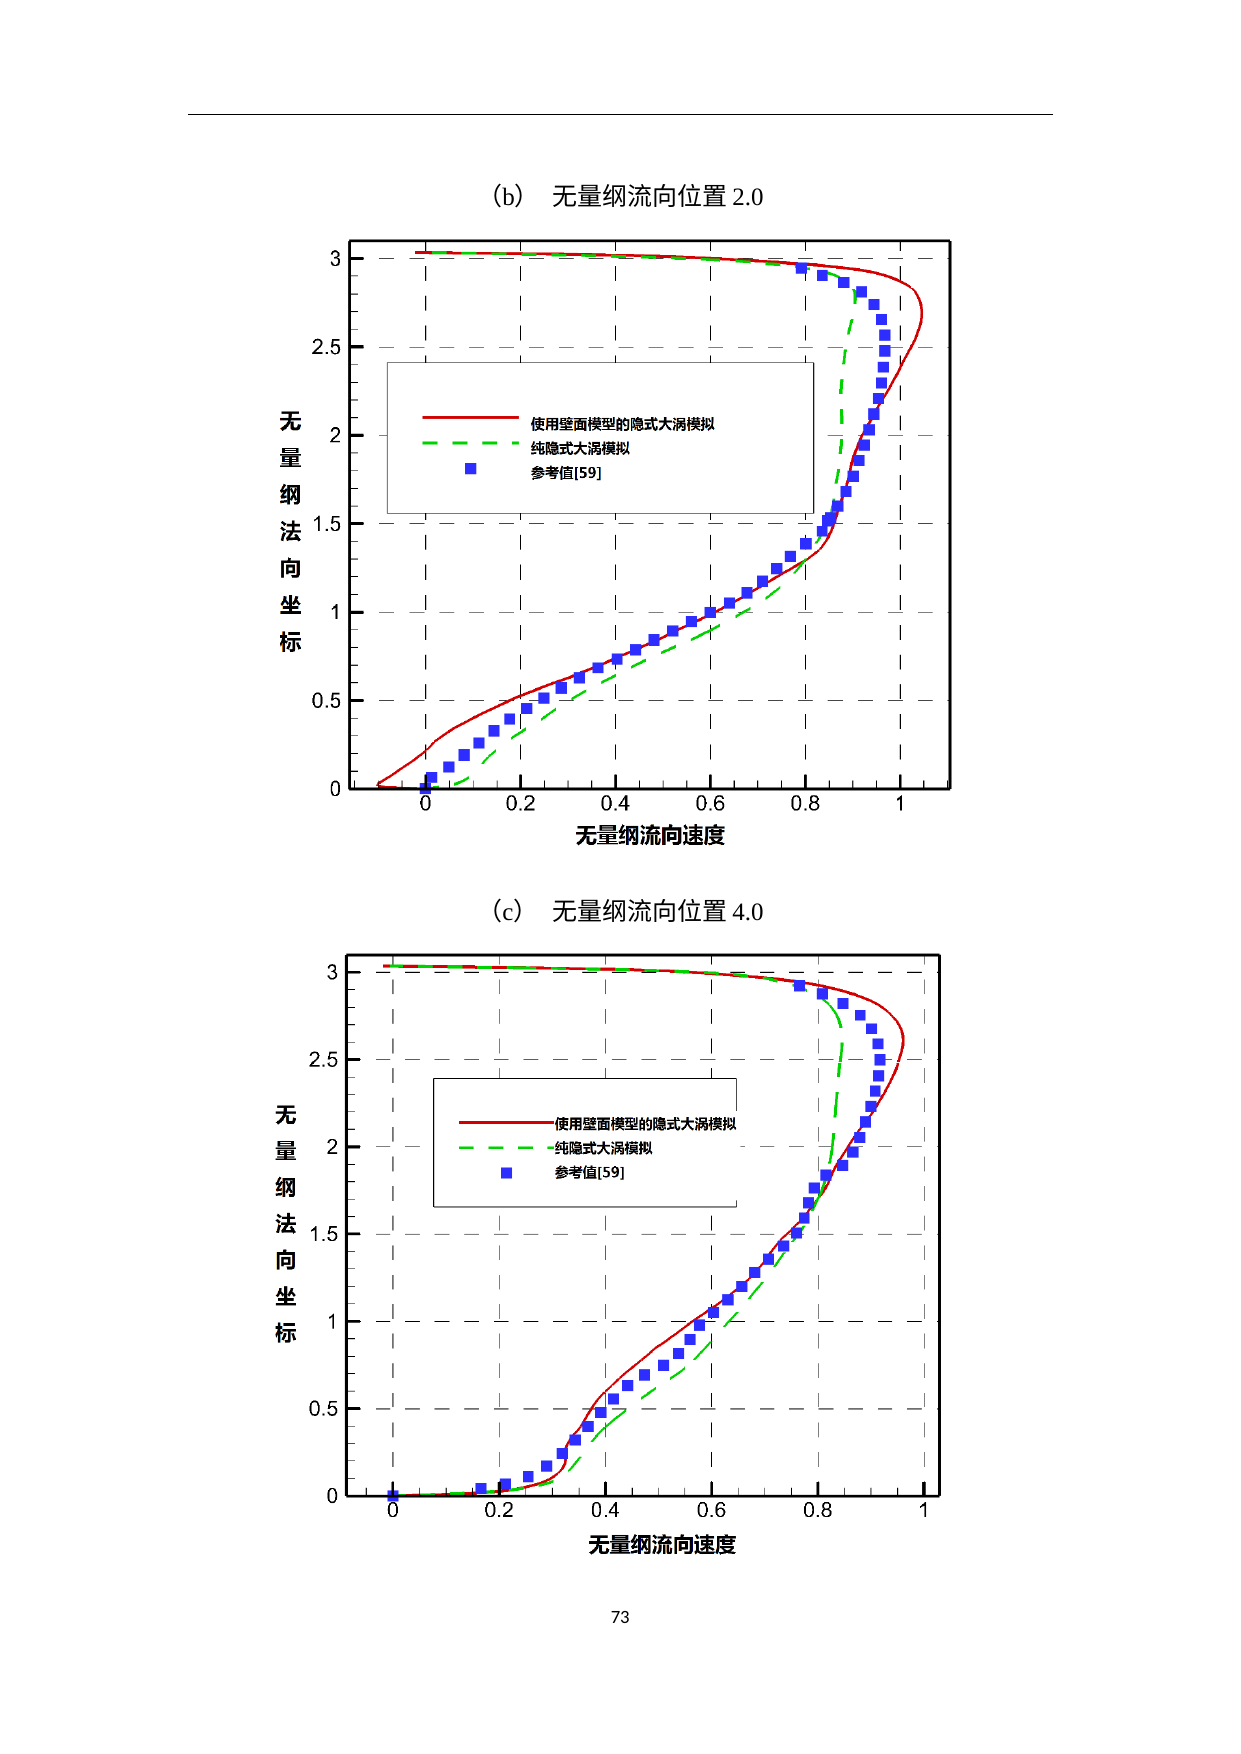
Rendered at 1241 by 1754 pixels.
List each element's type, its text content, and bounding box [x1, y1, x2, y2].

list 无量纲流向位置2.0 [187, 162, 1053, 227]
picture [262, 942, 958, 1563]
picture [269, 227, 971, 848]
list 无量纲流向位置4.0 [187, 877, 1053, 942]
